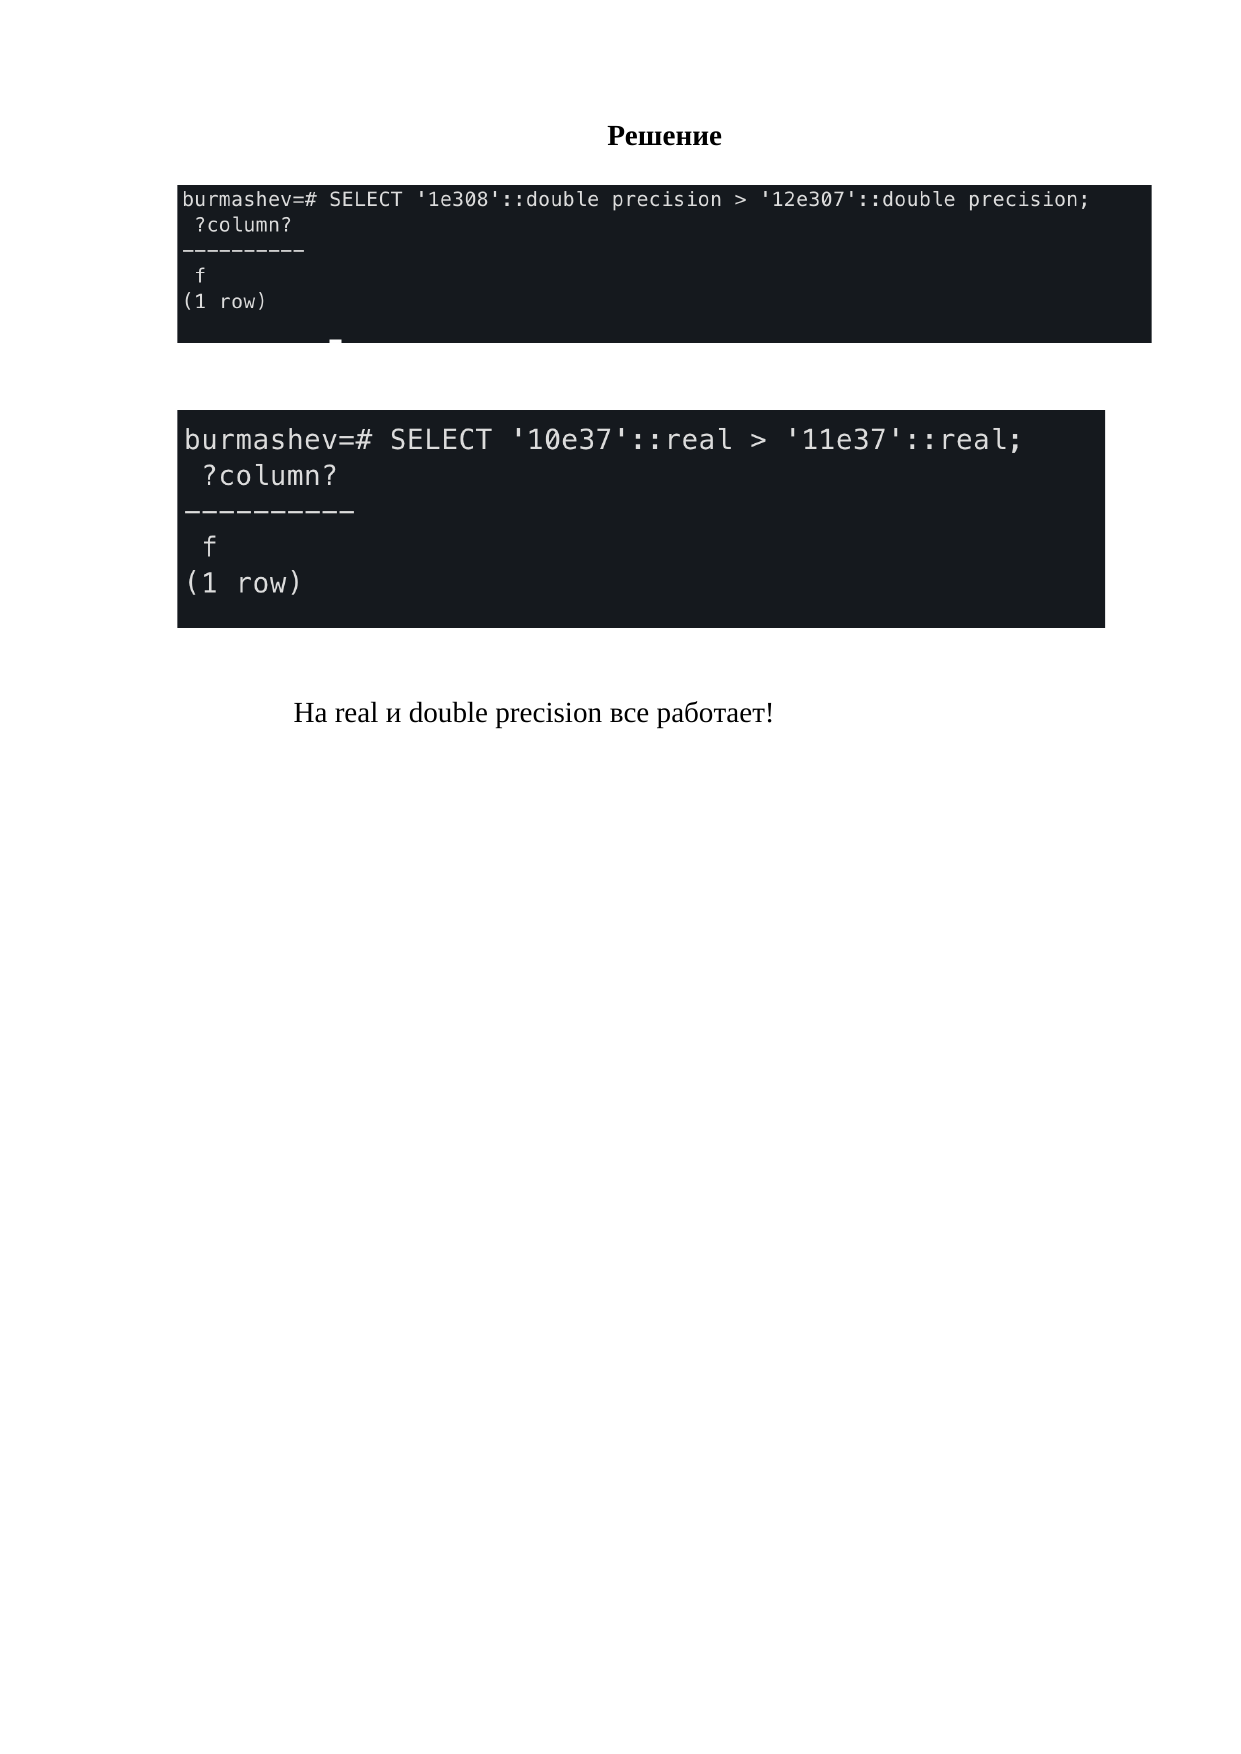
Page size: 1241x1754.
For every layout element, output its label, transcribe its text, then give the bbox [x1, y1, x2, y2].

text На real и double precision все работает! [177, 695, 1152, 728]
picture [177, 410, 1106, 628]
picture [177, 185, 1152, 343]
text Решение [177, 118, 1152, 152]
